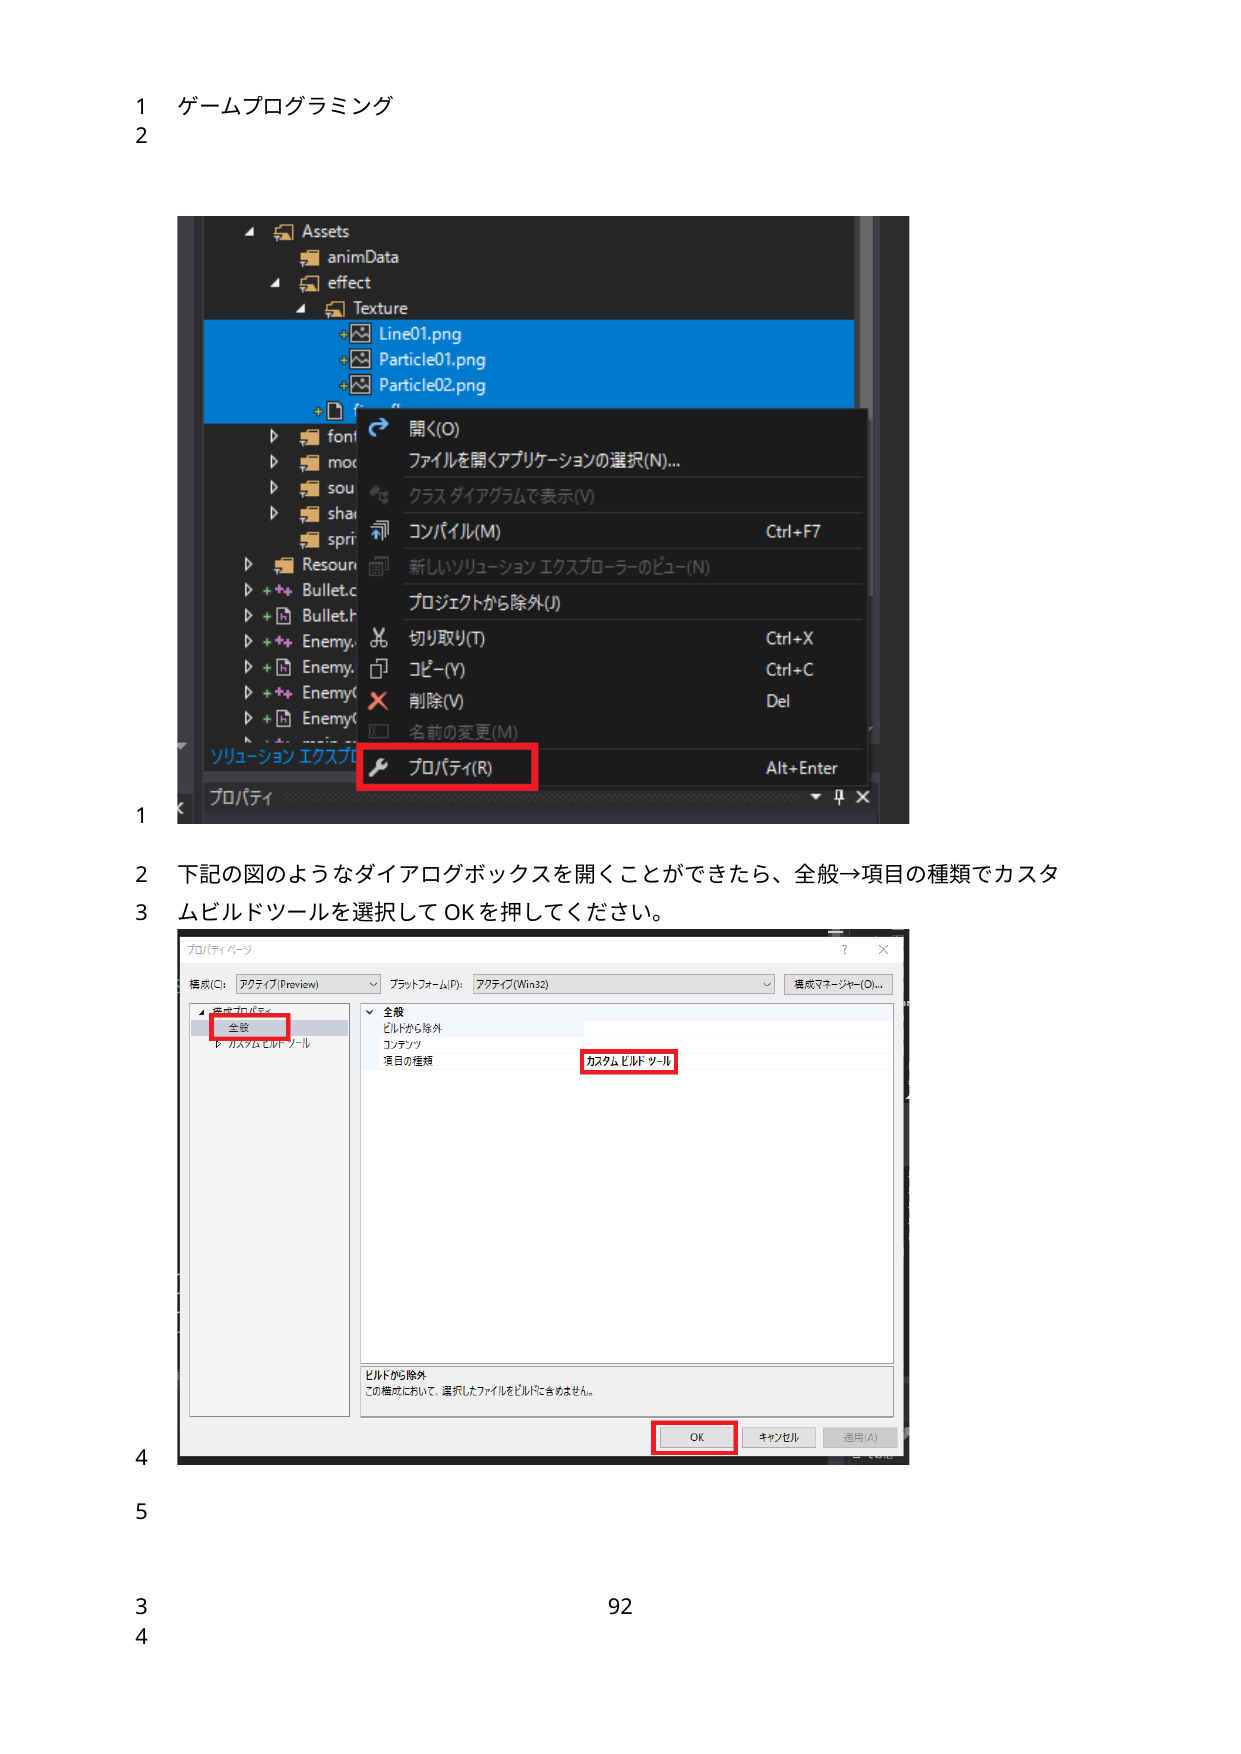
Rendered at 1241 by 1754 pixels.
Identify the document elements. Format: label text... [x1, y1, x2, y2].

text 下記の図のようなダイアログボックスを開くことができたら、全般→項目の種類でカスタムビルドツールを選択してOKを押してください。 [177, 854, 1063, 929]
picture [177, 216, 910, 824]
picture [177, 929, 910, 1465]
